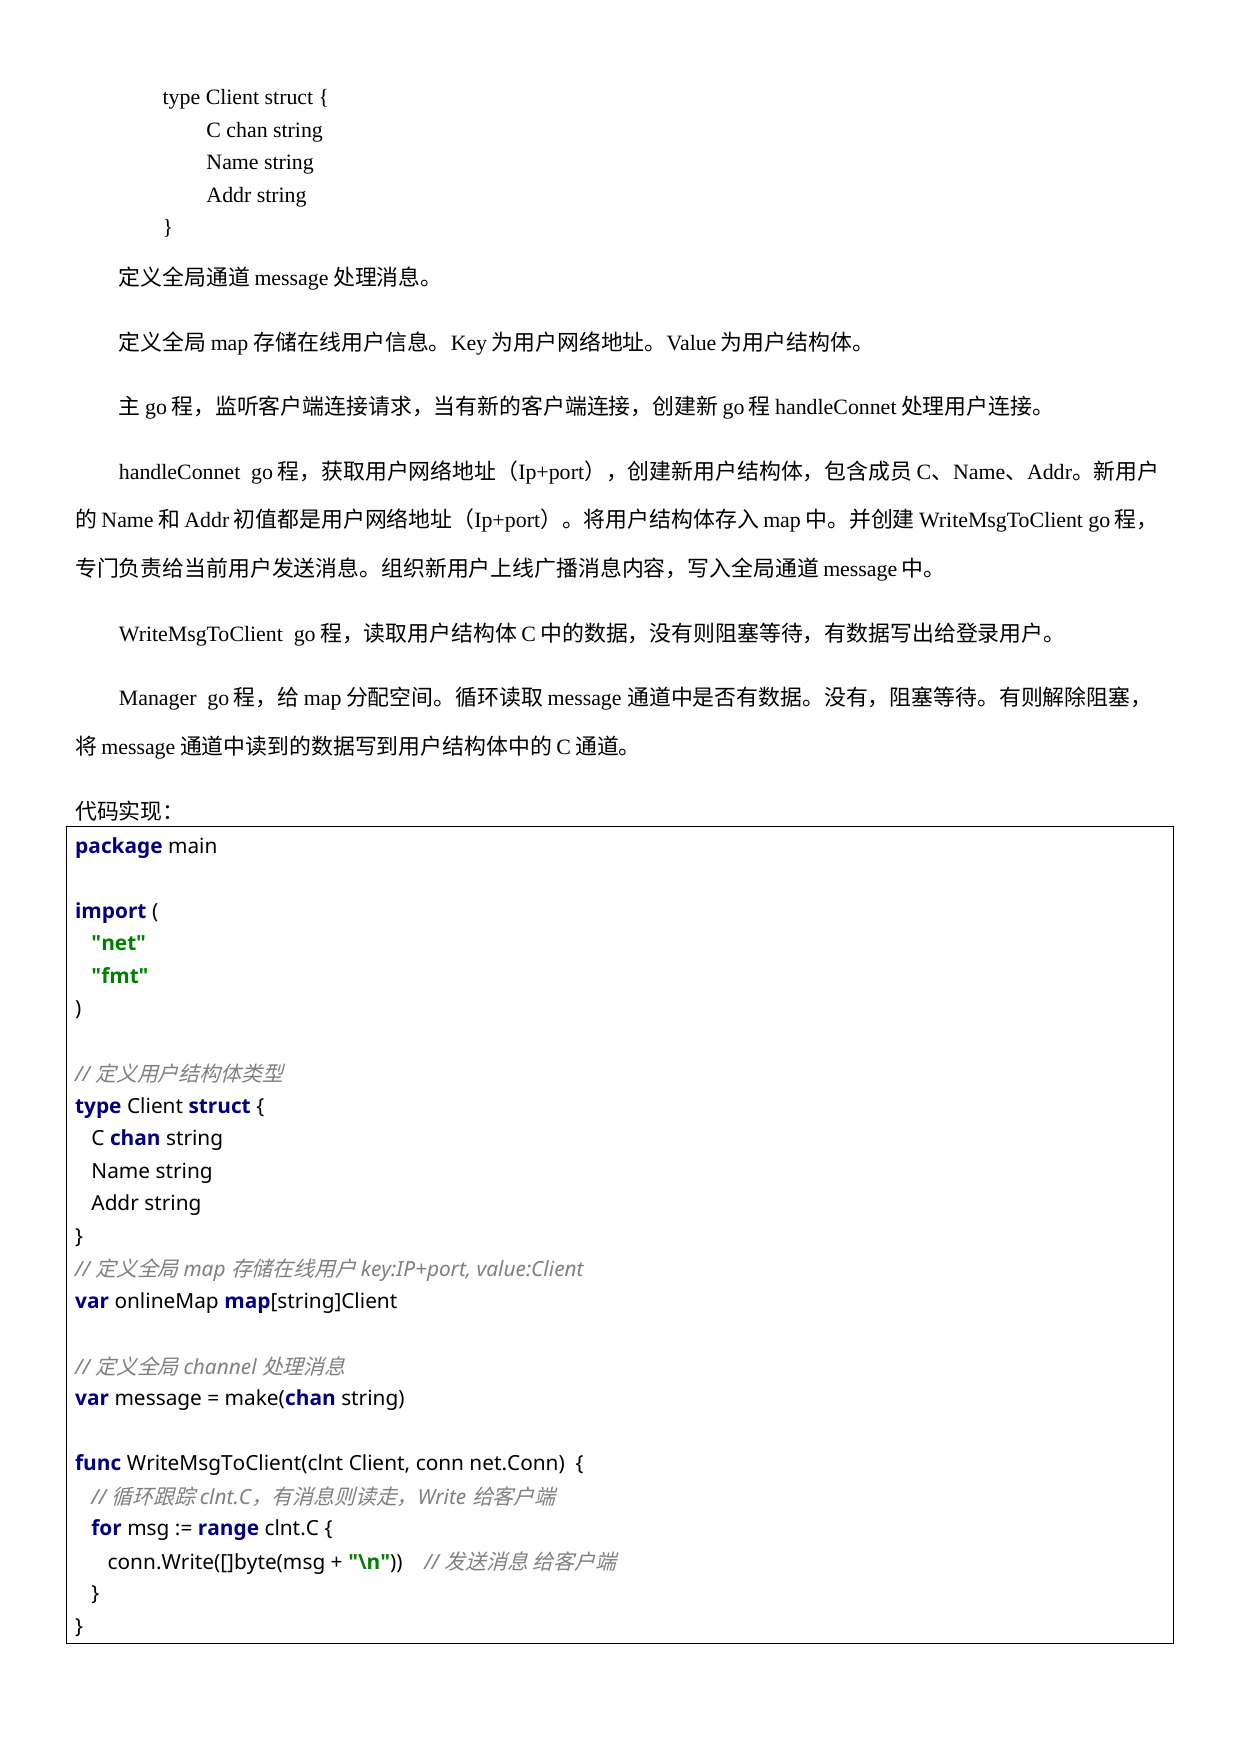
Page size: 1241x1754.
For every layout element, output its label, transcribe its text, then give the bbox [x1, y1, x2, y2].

text Addr string [75, 178, 1165, 211]
text 主go程，监听客户端连接请求，当有新的客户端连接，创建新go程handleConnet处理用户连接。 [75, 389, 1165, 421]
text C chan string [75, 113, 1165, 146]
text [67, 827, 1173, 1643]
text type Client struct { [75, 81, 1165, 113]
text 定义全局map 存储在线用户信息。Key为用户网络地址。Value为用户结构体。 [75, 324, 1165, 357]
text WriteMsgToClient go程，读取用户结构体C中的数据，没有则阻塞等待，有数据写出给登录用户。 [75, 615, 1165, 648]
text } [119, 211, 1165, 243]
text 代码实现： [75, 793, 1165, 826]
text Manager go程，给map分配空间。循环读取 message 通道中是否有数据。没有，阻塞等待。有则解除阻塞，将message通道中读到的数据写到用户结构体中的C通道。 [75, 680, 1165, 761]
text Name string [75, 146, 1165, 178]
text handleConnet go程，获取用户网络地址（Ip+port），创建新用户结构体，包含成员C、Name、Addr。新用户的Name和Addr初值都是用户网络地址（Ip+port）。将用户结构体存入map中。并创建WriteMsgToClient go程，专门负责给当前用户发送消息。组织新用户上线广播消息内容，写入全局通道message中。 [75, 453, 1165, 583]
text 定义全局通道message处理消息。 [75, 259, 1165, 292]
